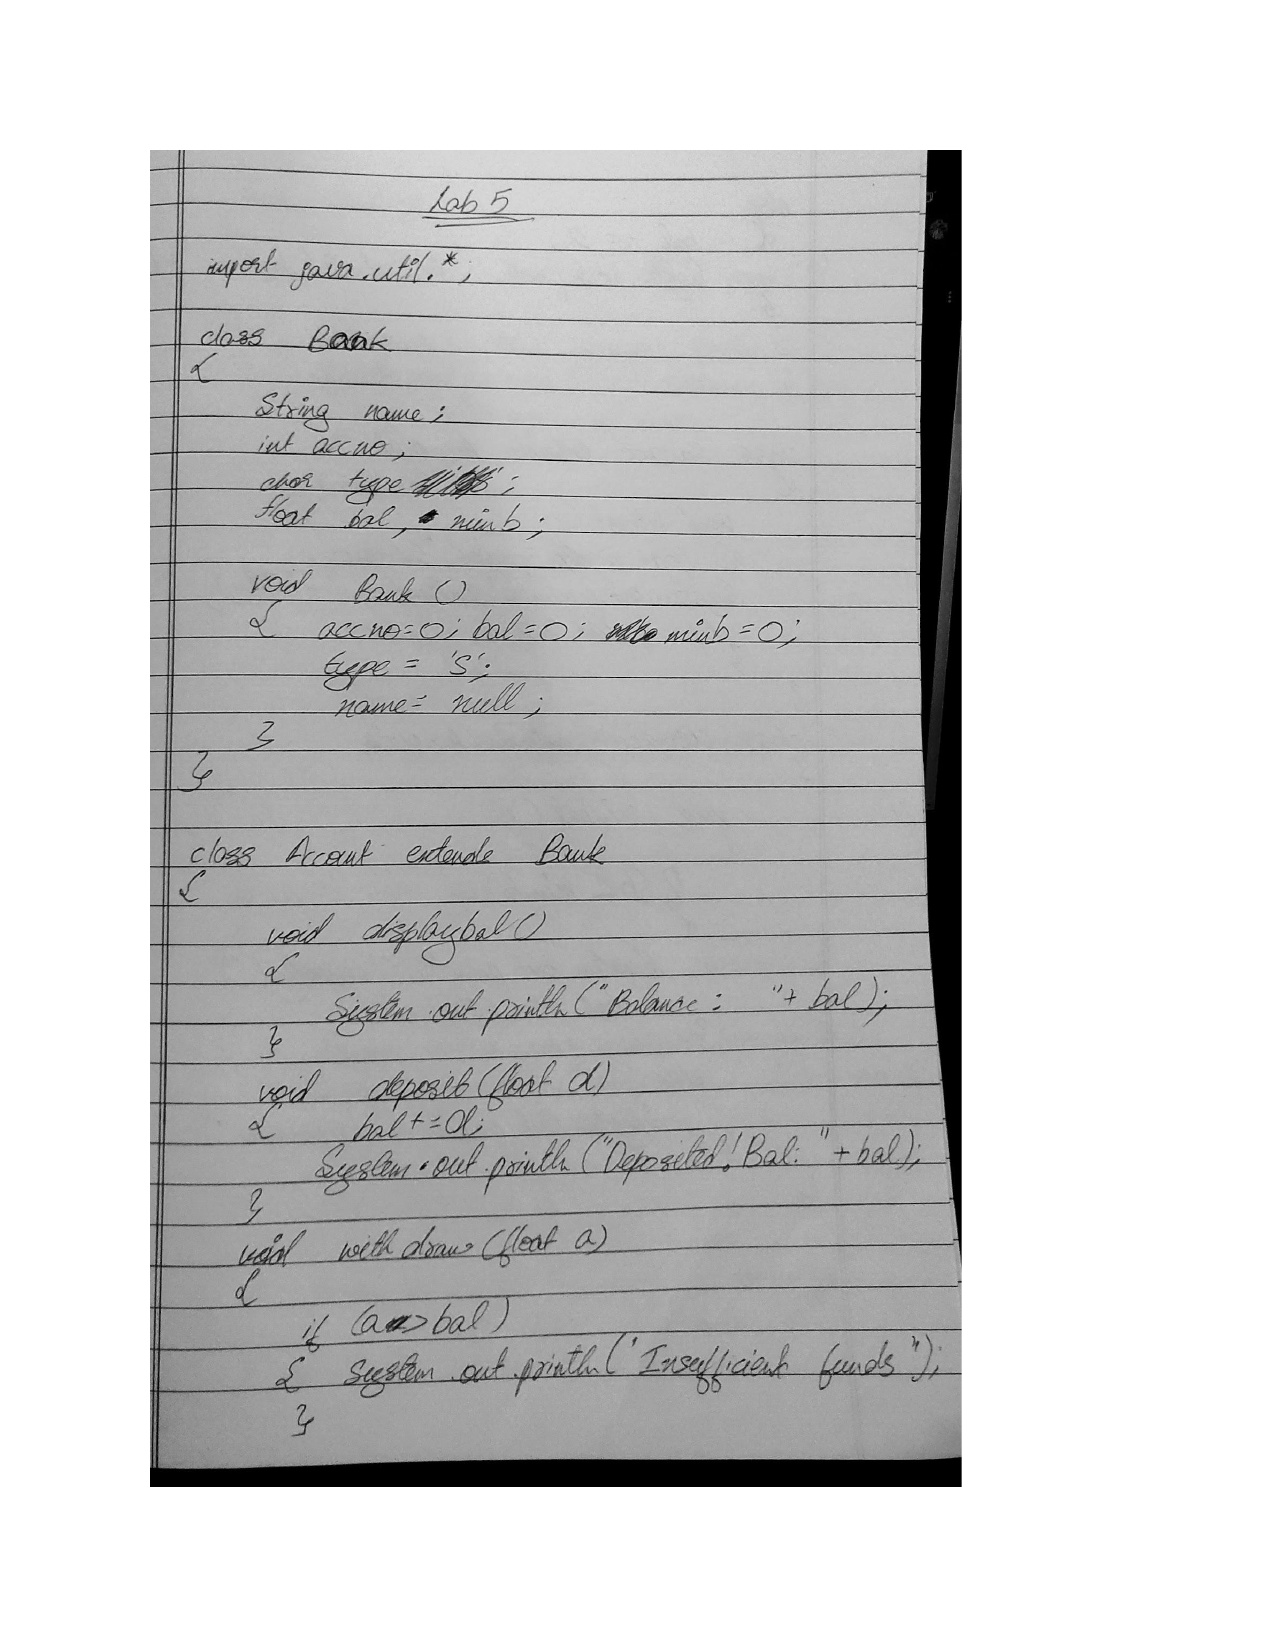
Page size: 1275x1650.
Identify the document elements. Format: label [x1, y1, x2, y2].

picture [150, 150, 962, 1487]
